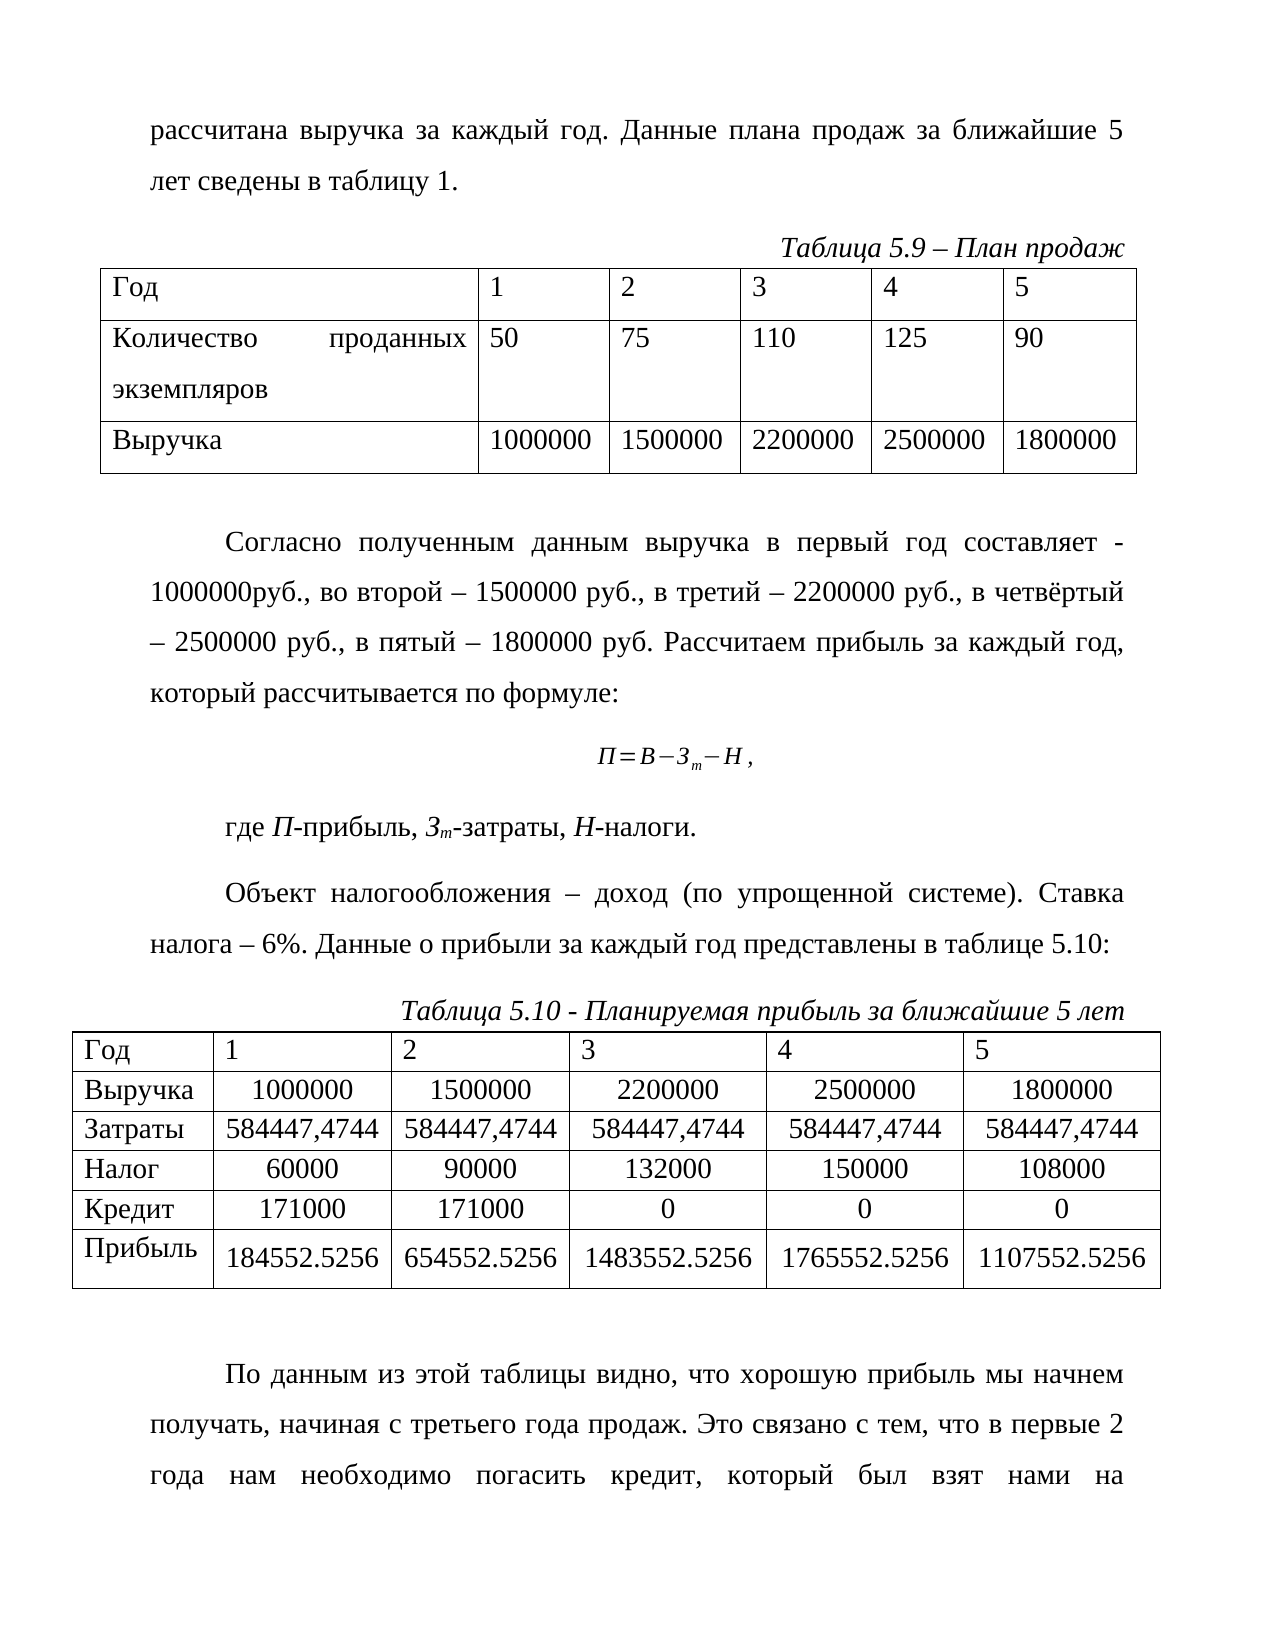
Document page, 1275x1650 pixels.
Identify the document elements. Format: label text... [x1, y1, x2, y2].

table_cell 1107552.5256 [964, 1230, 1160, 1288]
table_cell Затраты [73, 1112, 213, 1150]
table_cell 0 [570, 1191, 766, 1229]
table_cell 2500000 [767, 1072, 963, 1111]
table_header Год [101, 269, 478, 319]
table_header Год [73, 1033, 213, 1071]
table_header 1 [214, 1033, 391, 1071]
table_cell 584447,4744 [570, 1112, 766, 1150]
table_cell 0 [964, 1191, 1160, 1229]
table_cell 1800000 [1004, 422, 1136, 472]
table_cell 584447,4744 [214, 1112, 391, 1150]
table_cell 110 [741, 321, 871, 421]
table_cell 150000 [767, 1151, 963, 1190]
table_header 2 [610, 269, 740, 319]
text Объект налогообложения – доход (по упрощенной системе). Ставка налога – 6%. Данные о прибыли за каждый год представлены в таблице 5.10: [150, 876, 1125, 959]
table_header 3 [741, 269, 871, 319]
table_cell 132000 [570, 1151, 766, 1190]
table_cell Кредит [73, 1191, 213, 1229]
table_cell 584447,4744 [964, 1112, 1160, 1150]
table_header 3 [570, 1033, 766, 1071]
table_cell 1500000 [392, 1072, 569, 1111]
table_cell Количество проданных экземпляров [101, 321, 478, 421]
table_header 1 [479, 269, 609, 319]
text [150, 112, 1125, 196]
table_cell 584447,4744 [767, 1112, 963, 1150]
text Согласно полученным данным выручка в первый год составляет - 1000000руб., во второй – 1500000 руб., в третий – 2200000 руб., в четвёртый – 2500000 руб., в пятый – 1800000 руб. Рассчитаем прибыль за каждый год, который рассчитывается по формуле: [150, 524, 1125, 708]
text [150, 1356, 1125, 1491]
table_cell 1483552.5256 [570, 1230, 766, 1288]
table_cell 171000 [392, 1191, 569, 1229]
table_cell 1765552.5256 [767, 1230, 963, 1288]
table_cell 654552.5256 [392, 1230, 569, 1288]
table_cell 0 [767, 1191, 963, 1229]
table_header 5 [1004, 269, 1136, 319]
table_header 5 [964, 1033, 1160, 1071]
table_cell Выручка [73, 1072, 213, 1111]
table_cell Прибыль [73, 1230, 213, 1288]
table_cell 2200000 [741, 422, 871, 472]
table_cell 171000 [214, 1191, 391, 1229]
table_header 2 [392, 1033, 569, 1071]
table_cell 2500000 [872, 422, 1003, 472]
text Таблица 5.10 - Планируемая прибыль за ближайшие 5 лет [150, 993, 1125, 1026]
table_cell 125 [872, 321, 1003, 421]
table_cell 108000 [964, 1151, 1160, 1190]
table_cell Налог [73, 1151, 213, 1190]
table_cell 90000 [392, 1151, 569, 1190]
table_cell 1800000 [964, 1072, 1160, 1111]
table_cell 1000000 [479, 422, 609, 472]
table_header 4 [767, 1033, 963, 1071]
table_cell 584447,4744 [392, 1112, 569, 1150]
table_cell 2200000 [570, 1072, 766, 1111]
table_cell 75 [610, 321, 740, 421]
table_cell Выручка [101, 422, 478, 472]
table_cell 90 [1004, 321, 1136, 421]
text Таблица 5.9 – План продаж [150, 230, 1125, 263]
table_cell 1500000 [610, 422, 740, 472]
text где П-прибыль, Зт-затраты, Н-налоги. [150, 809, 1125, 842]
table_cell 184552.5256 [214, 1230, 391, 1288]
table_header 4 [872, 269, 1003, 319]
table_cell 1000000 [214, 1072, 391, 1111]
table_cell 50 [479, 321, 609, 421]
table_cell 60000 [214, 1151, 391, 1190]
